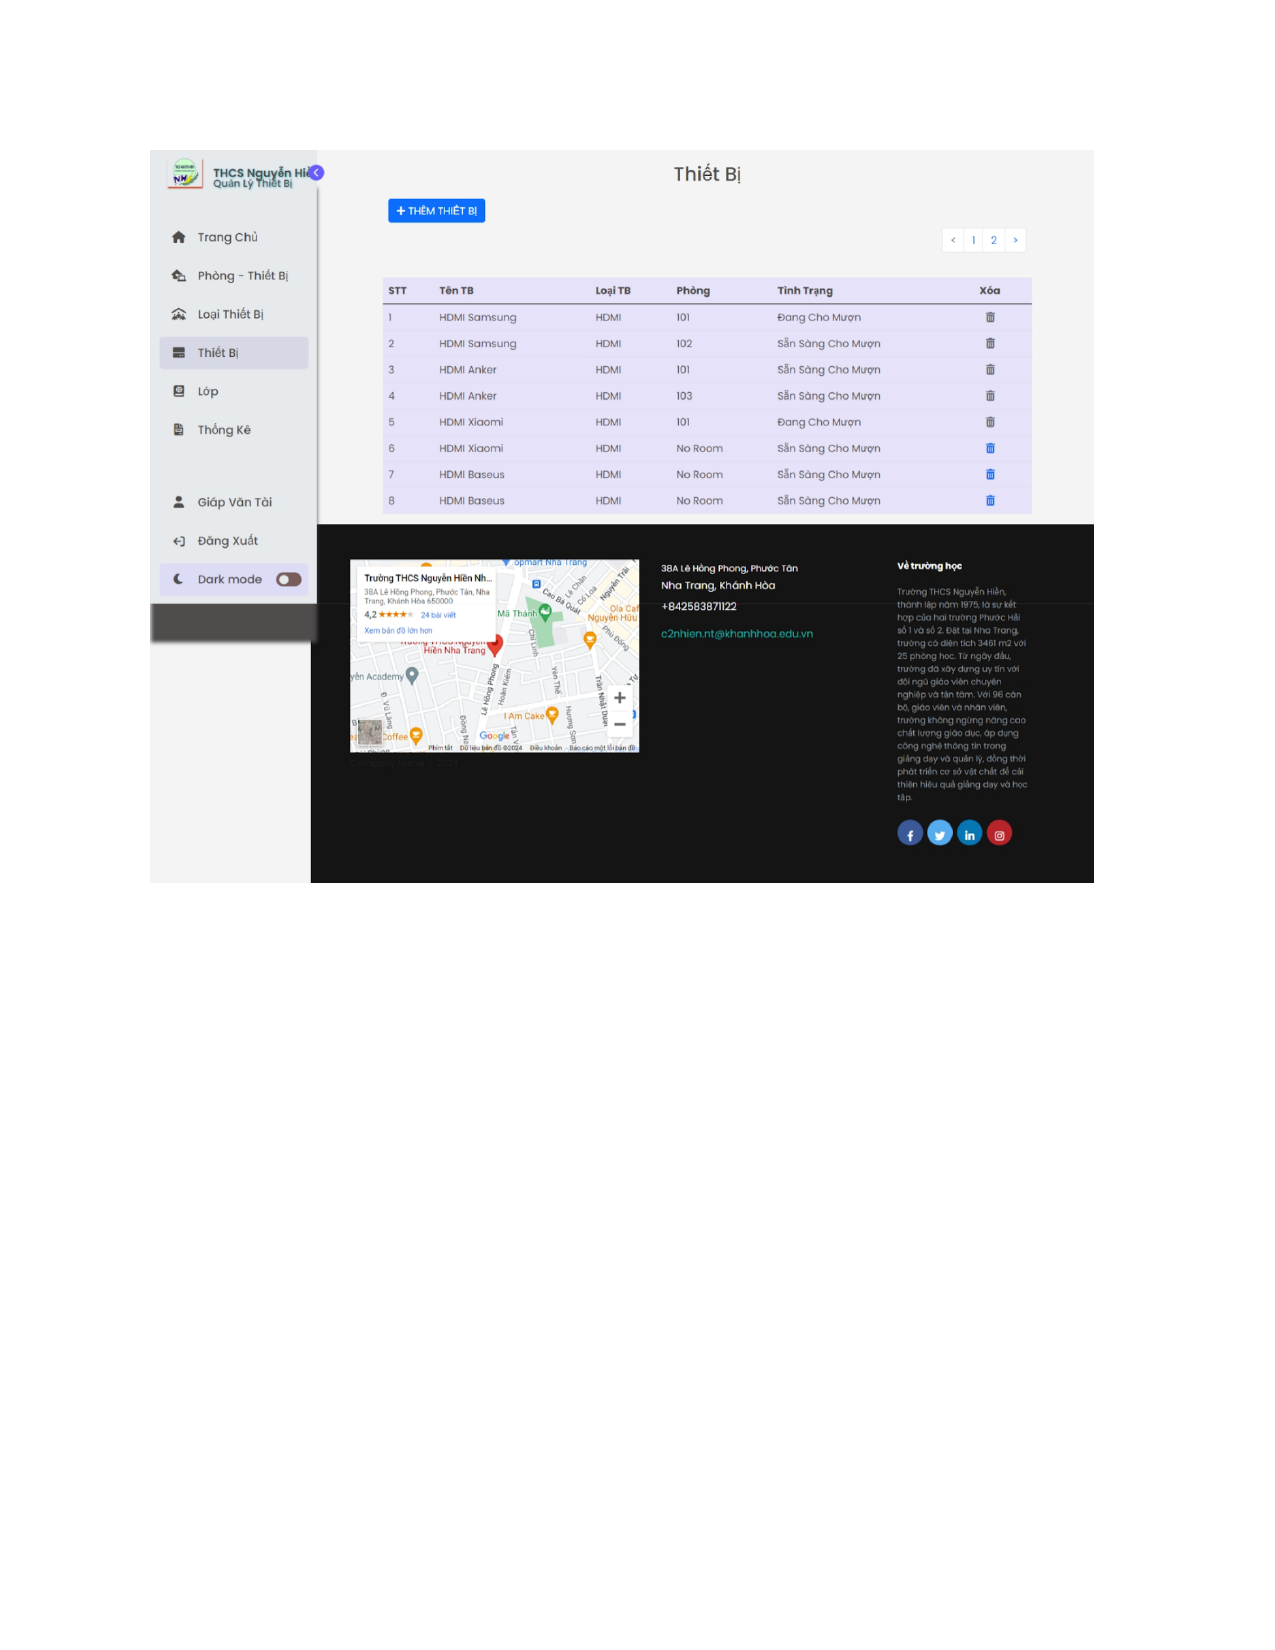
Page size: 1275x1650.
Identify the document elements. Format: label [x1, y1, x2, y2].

picture [150, 150, 1094, 883]
